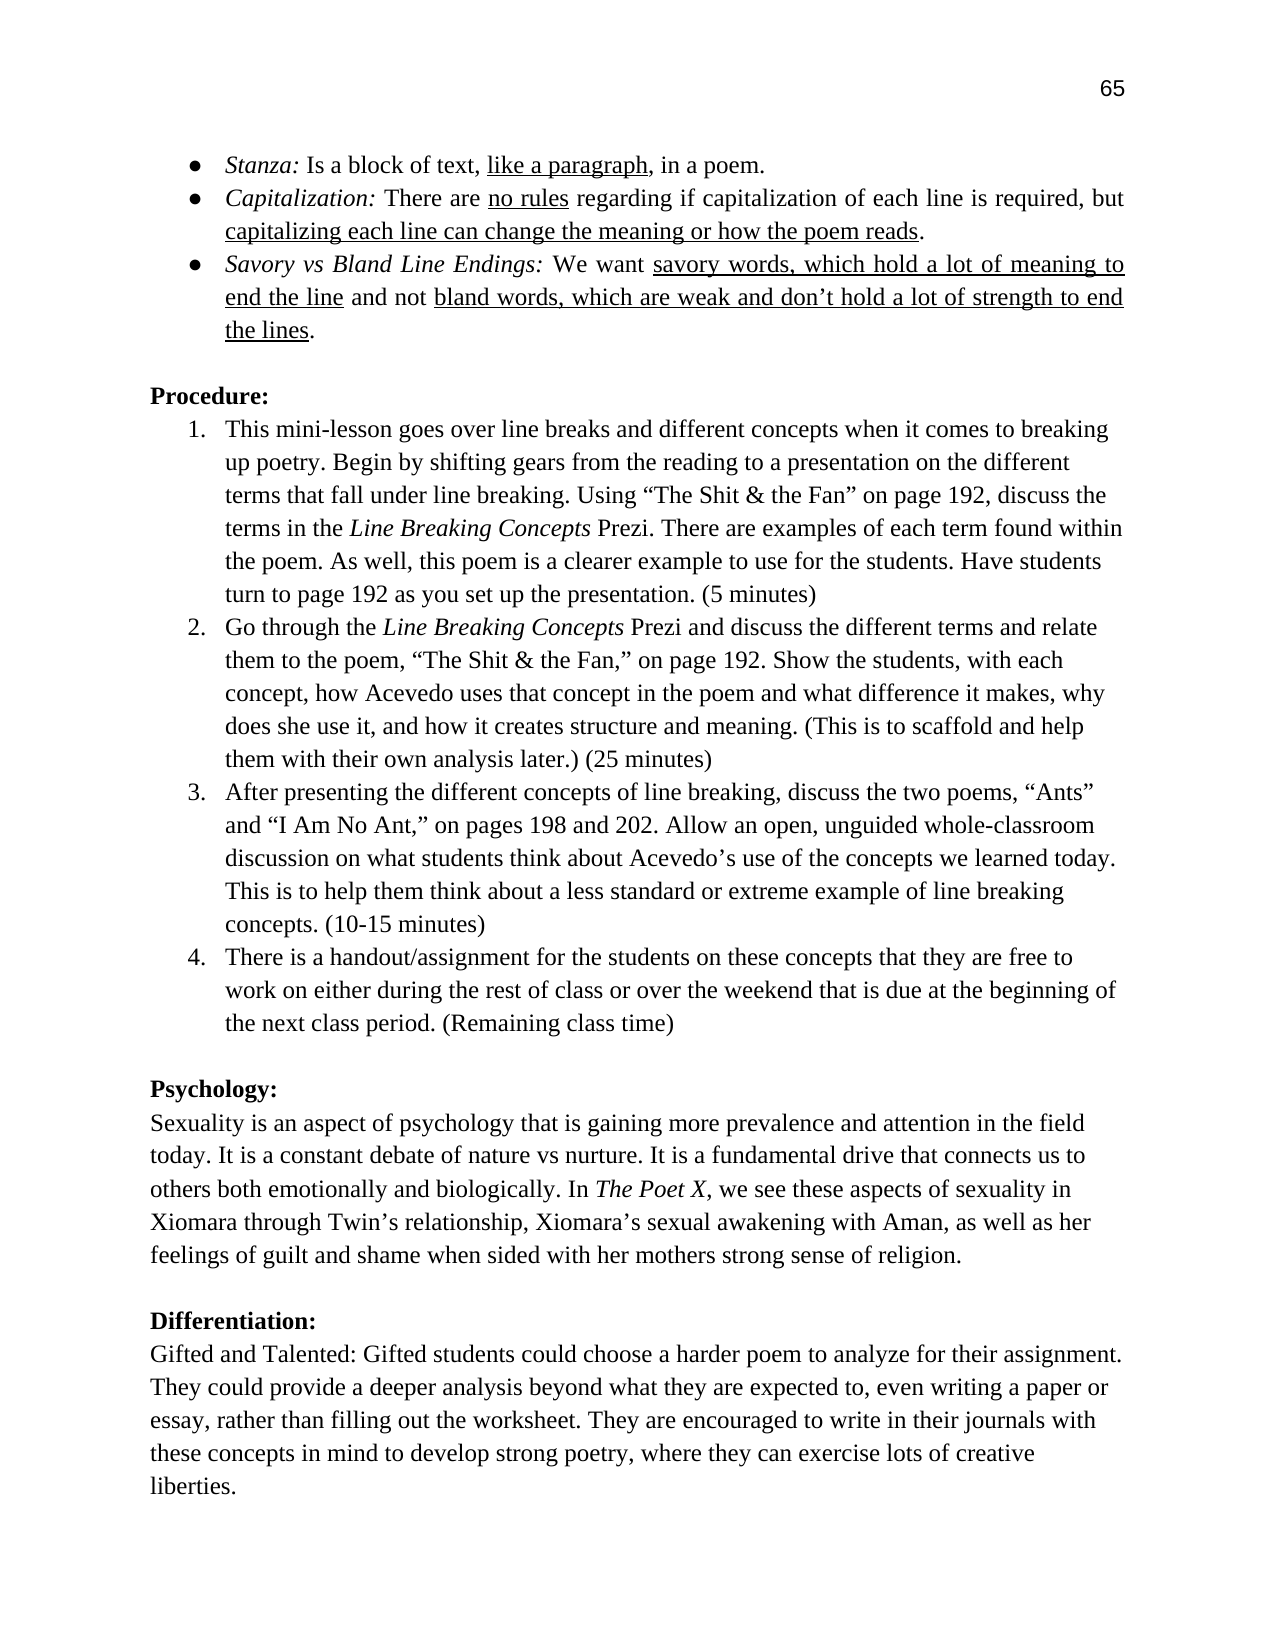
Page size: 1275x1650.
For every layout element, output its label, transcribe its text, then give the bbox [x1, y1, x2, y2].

text Differentiation: [150, 1306, 1125, 1334]
list This mini-lesson goes over line breaks and different concepts when it comes to breaking up poetry. Begin by shifting gears from the reading to a presentation on the different terms that fall under line breaking. Using “The Shit & the Fan” on page 192, discuss the terms in the Line Breaking Concepts Prezi. There are examples of each term found within the poem. As well, this poem is a clearer example to use for the students. Have students turn to page 192 as you set up the presentation. (5 minutes) [187, 414, 1125, 608]
text Gifted and Talented: Gifted students could choose a harder poem to analyze for their assignment. They could provide a deeper analysis beyond what they are expected to, even writing a paper or essay, rather than filling out the worksheet. They are encouraged to write in their journals with these concepts in mind to develop strong poetry, where they can exercise lots of creative liberties. [150, 1339, 1125, 1499]
list Go through the Line Breaking Concepts Prezi and discuss the different terms and relate them to the poem, “The Shit & the Fan,” on page 192. Show the students, with each concept, how Acevedo uses that concept in the poem and what difference it makes, why does she use it, and how it creates structure and meaning. (This is to scaffold and help them with their own analysis later.) (25 minutes) [187, 612, 1125, 773]
text Procedure: [150, 381, 1125, 410]
text Sexuality is an aspect of psychology that is gaining more prevalence and attention in the field today. It is a constant debate of nature vs nurture. It is a fundamental drive that connects us to others both emotionally and biologically. In The Poet X, we see these aspects of sexuality in Xiomara through Twin’s relationship, Xiomara’s sexual awakening with Aman, as well as her feelings of guilt and shame when sided with her mothers strong sense of religion. [150, 1108, 1125, 1268]
list Stanza: Is a block of text, like a paragraph, in a poem. [187, 150, 1125, 179]
text Psychology: [150, 1074, 1125, 1103]
list Capitalization: There are no rules regarding if capitalization of each line is required, but capitalizing each line can change the meaning or how the poem reads. [187, 183, 1125, 245]
list There is a handout/assignment for the students on these concepts that they are free to work on either during the rest of class or over the weekend that is due at the beginning of the next class period. (Remaining class time) [187, 942, 1125, 1037]
list After presenting the different concepts of line breaking, discuss the two poems, “Ants” and “I Am No Ant,” on pages 198 and 202. Allow an open, unguided whole-classroom discussion on what students think about Acevedo’s use of the concepts we learned today. This is to help them think about a less standard or extreme example of line breaking concepts. (10-15 minutes) [187, 777, 1125, 938]
list Savory vs Bland Line Endings: We want savory words, which hold a lot of meaning to end the line and not bland words, which are weak and don’t hold a lot of strength to end the lines. [187, 249, 1125, 344]
